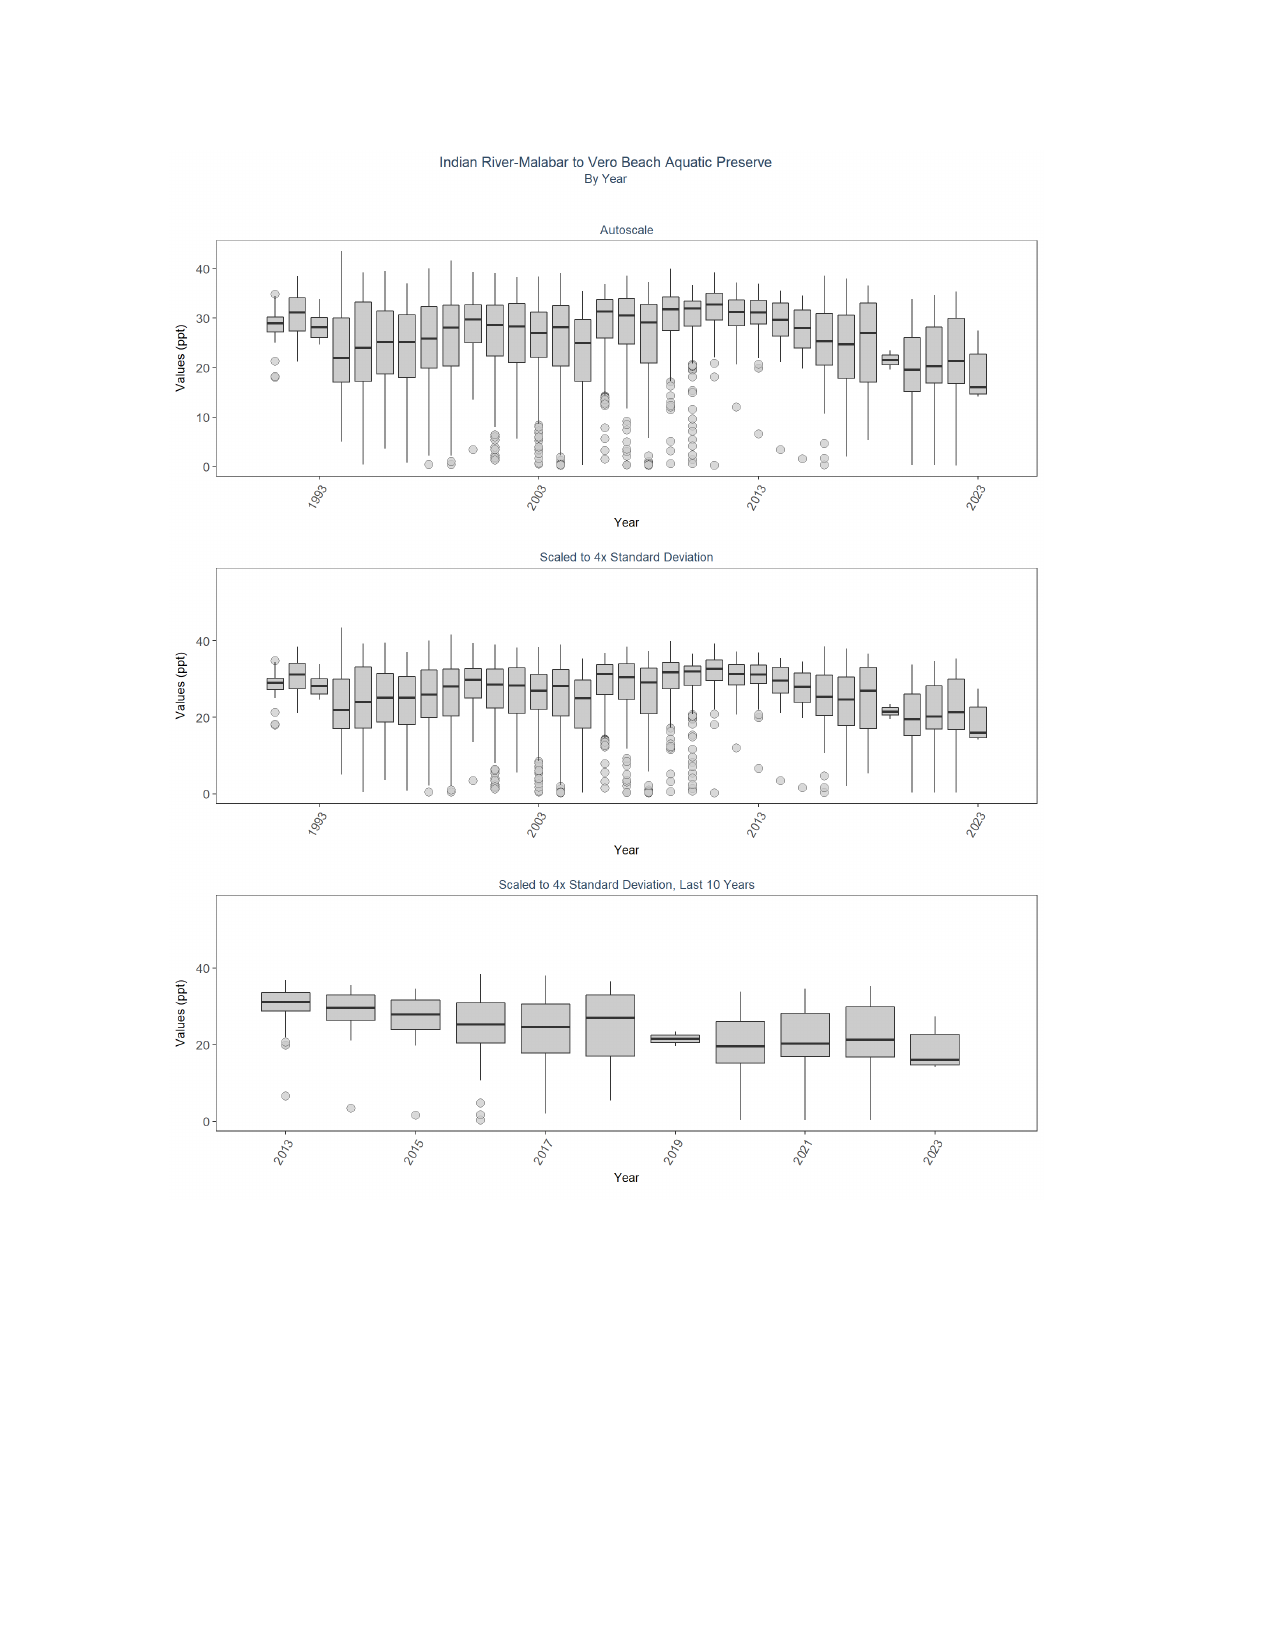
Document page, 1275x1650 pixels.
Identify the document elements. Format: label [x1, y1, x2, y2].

picture [168, 150, 1044, 1200]
